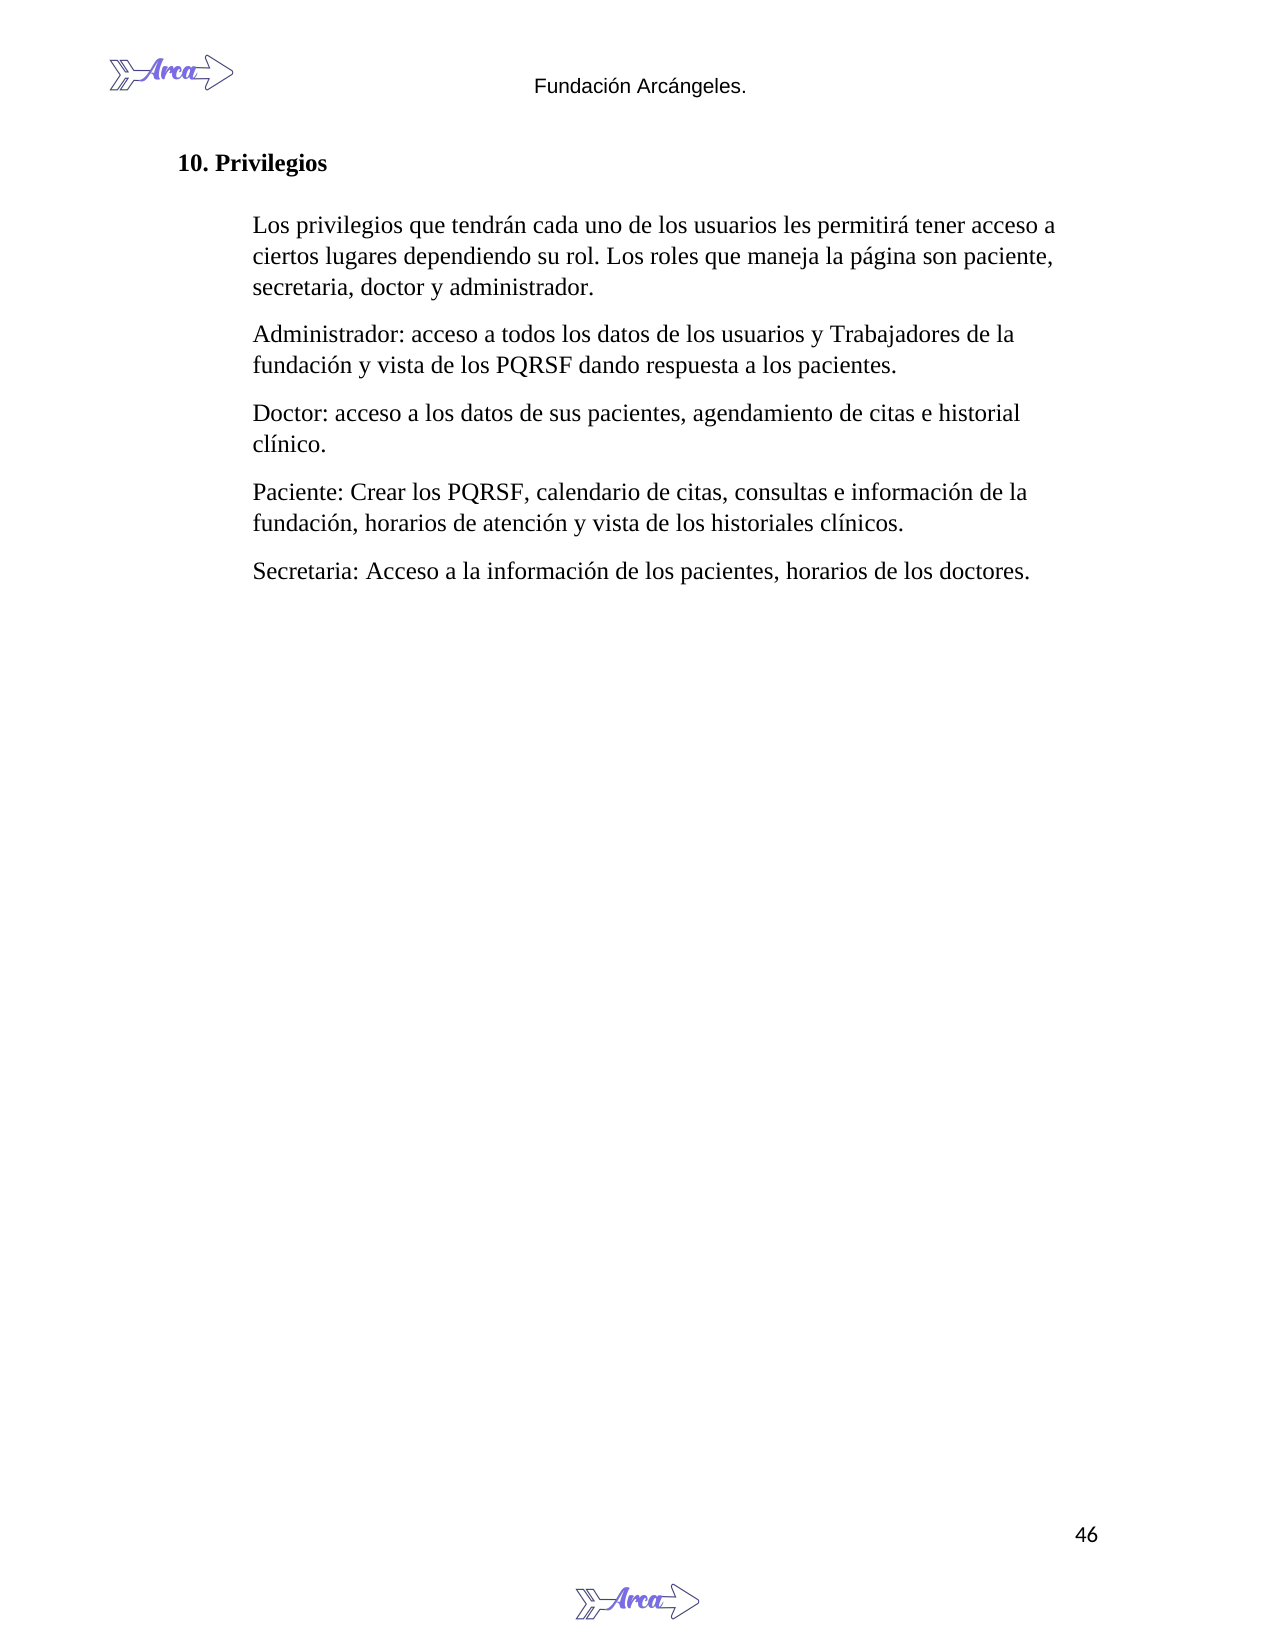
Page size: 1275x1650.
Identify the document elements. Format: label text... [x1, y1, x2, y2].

list Privilegios [177, 148, 1098, 176]
text Doctor: acceso a los datos de sus pacientes, agendamiento de citas e historial clínico. [252, 398, 1098, 458]
text Administrador: acceso a todos los datos de los usuarios y Trabajadores de la fundación y vista de los PQRSF dando respuesta a los pacientes. [252, 319, 1098, 379]
text Los privilegios que tendrán cada uno de los usuarios les permitirá tener acceso a ciertos lugares dependiendo su rol. Los roles que maneja la página son paciente, secretaria, doctor y administrador. [252, 210, 1098, 301]
picture [572, 1580, 703, 1623]
picture [106, 51, 237, 94]
text Secretaria: Acceso a la información de los pacientes, horarios de los doctores. [252, 556, 1098, 584]
text Paciente: Crear los PQRSF, calendario de citas, consultas e información de la fundación, horarios de atención y vista de los historiales clínicos. [252, 477, 1098, 537]
